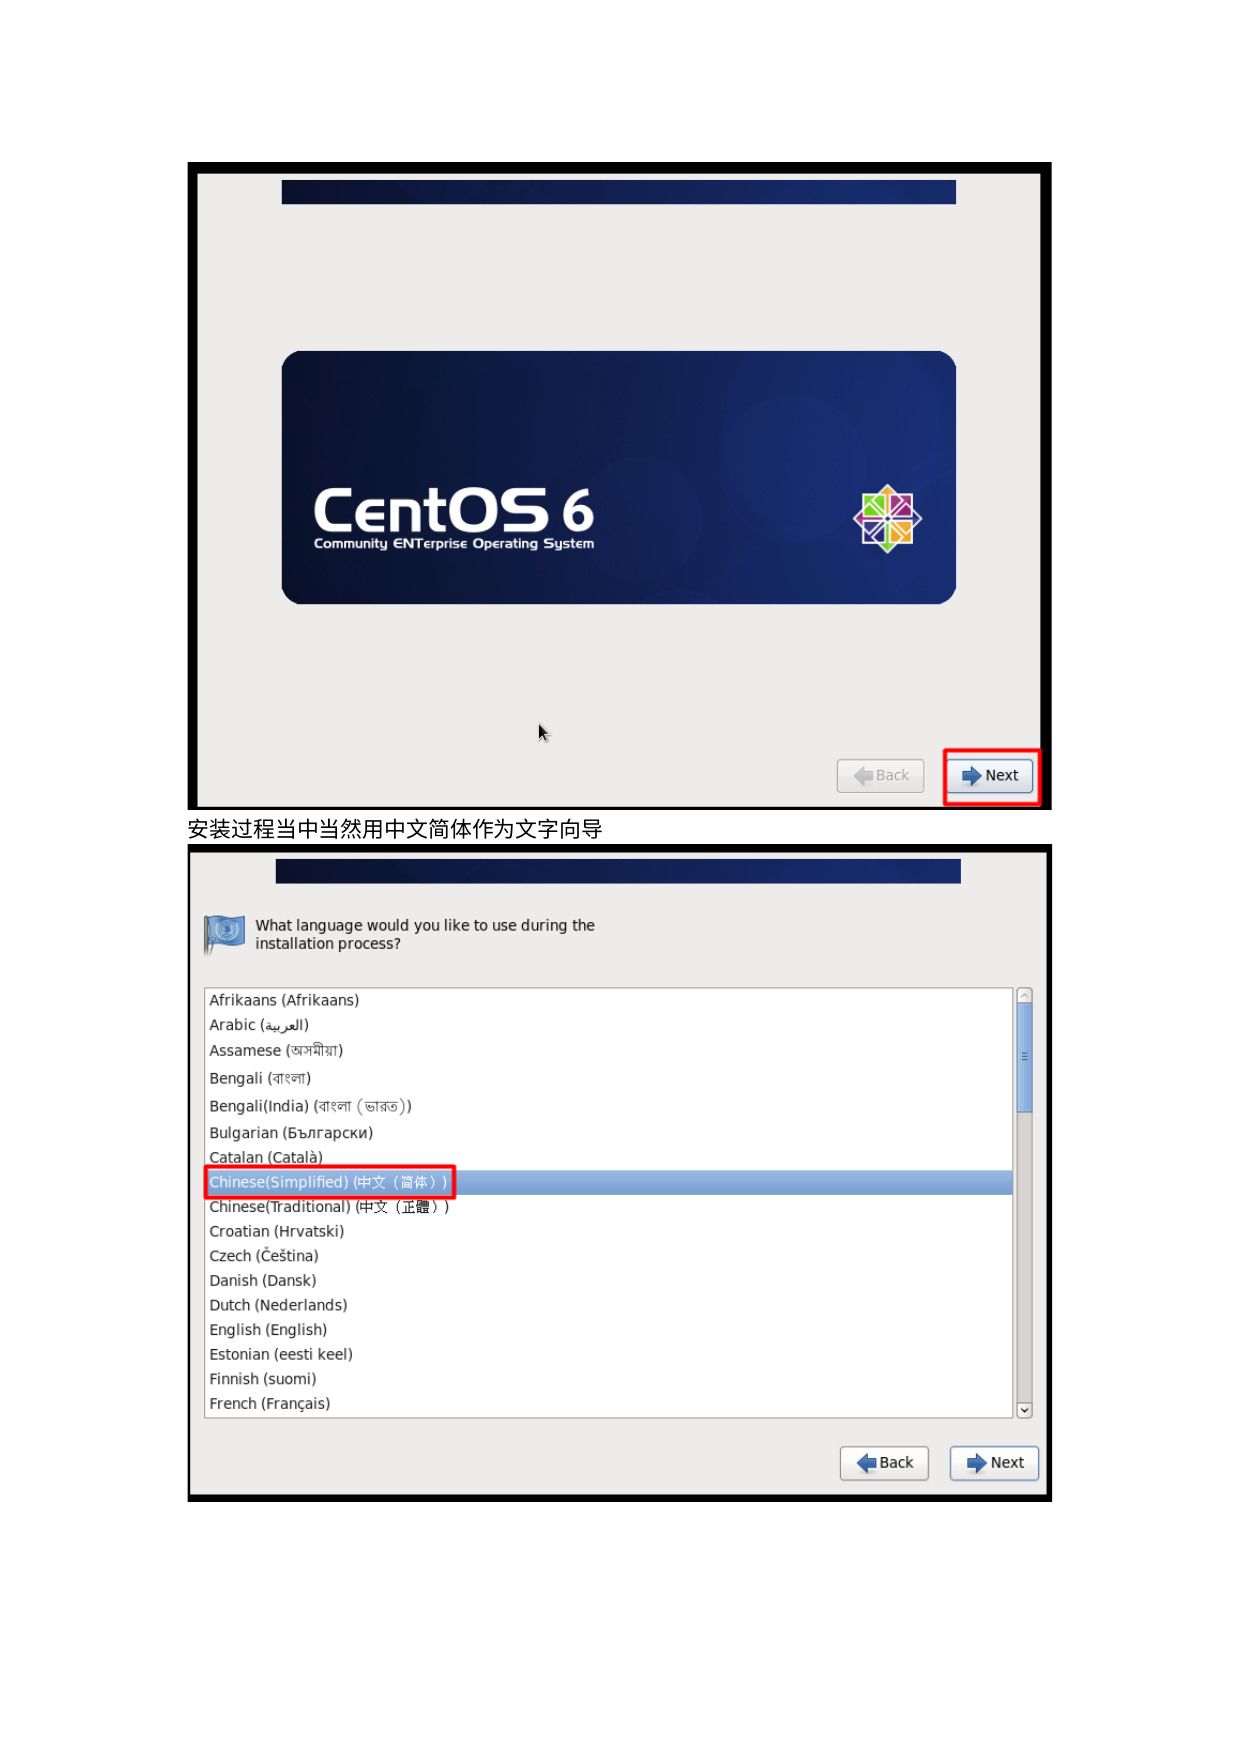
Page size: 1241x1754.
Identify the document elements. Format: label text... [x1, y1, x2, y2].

list 安装过程当中当然用中文简体作为文字向导 [187, 812, 1053, 844]
picture [187, 844, 1053, 1502]
picture [187, 162, 1052, 810]
